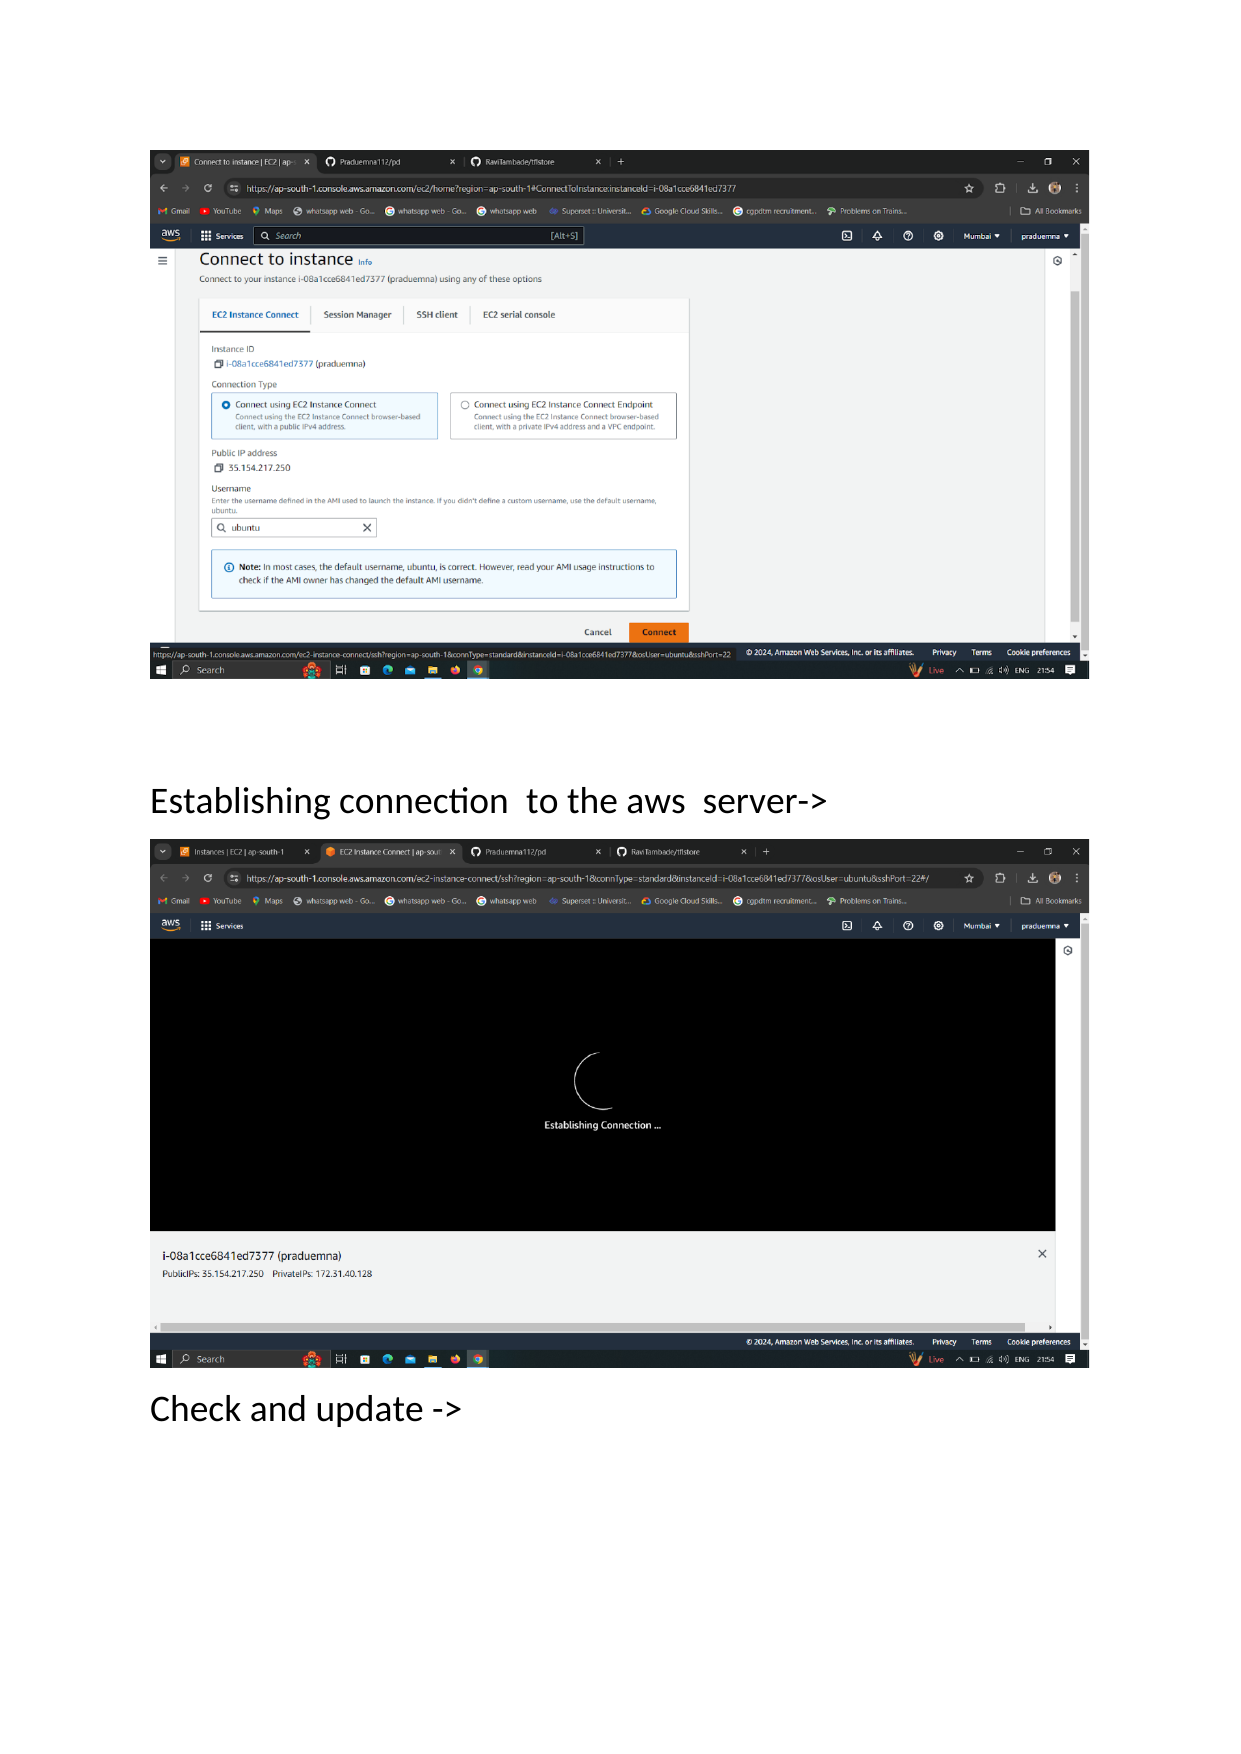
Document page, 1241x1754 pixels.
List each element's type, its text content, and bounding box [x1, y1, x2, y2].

picture [150, 839, 1090, 1368]
text Establishing connection to the aws server-> [150, 777, 1090, 823]
picture [150, 150, 1090, 679]
text Check and update -> [150, 1385, 1090, 1431]
